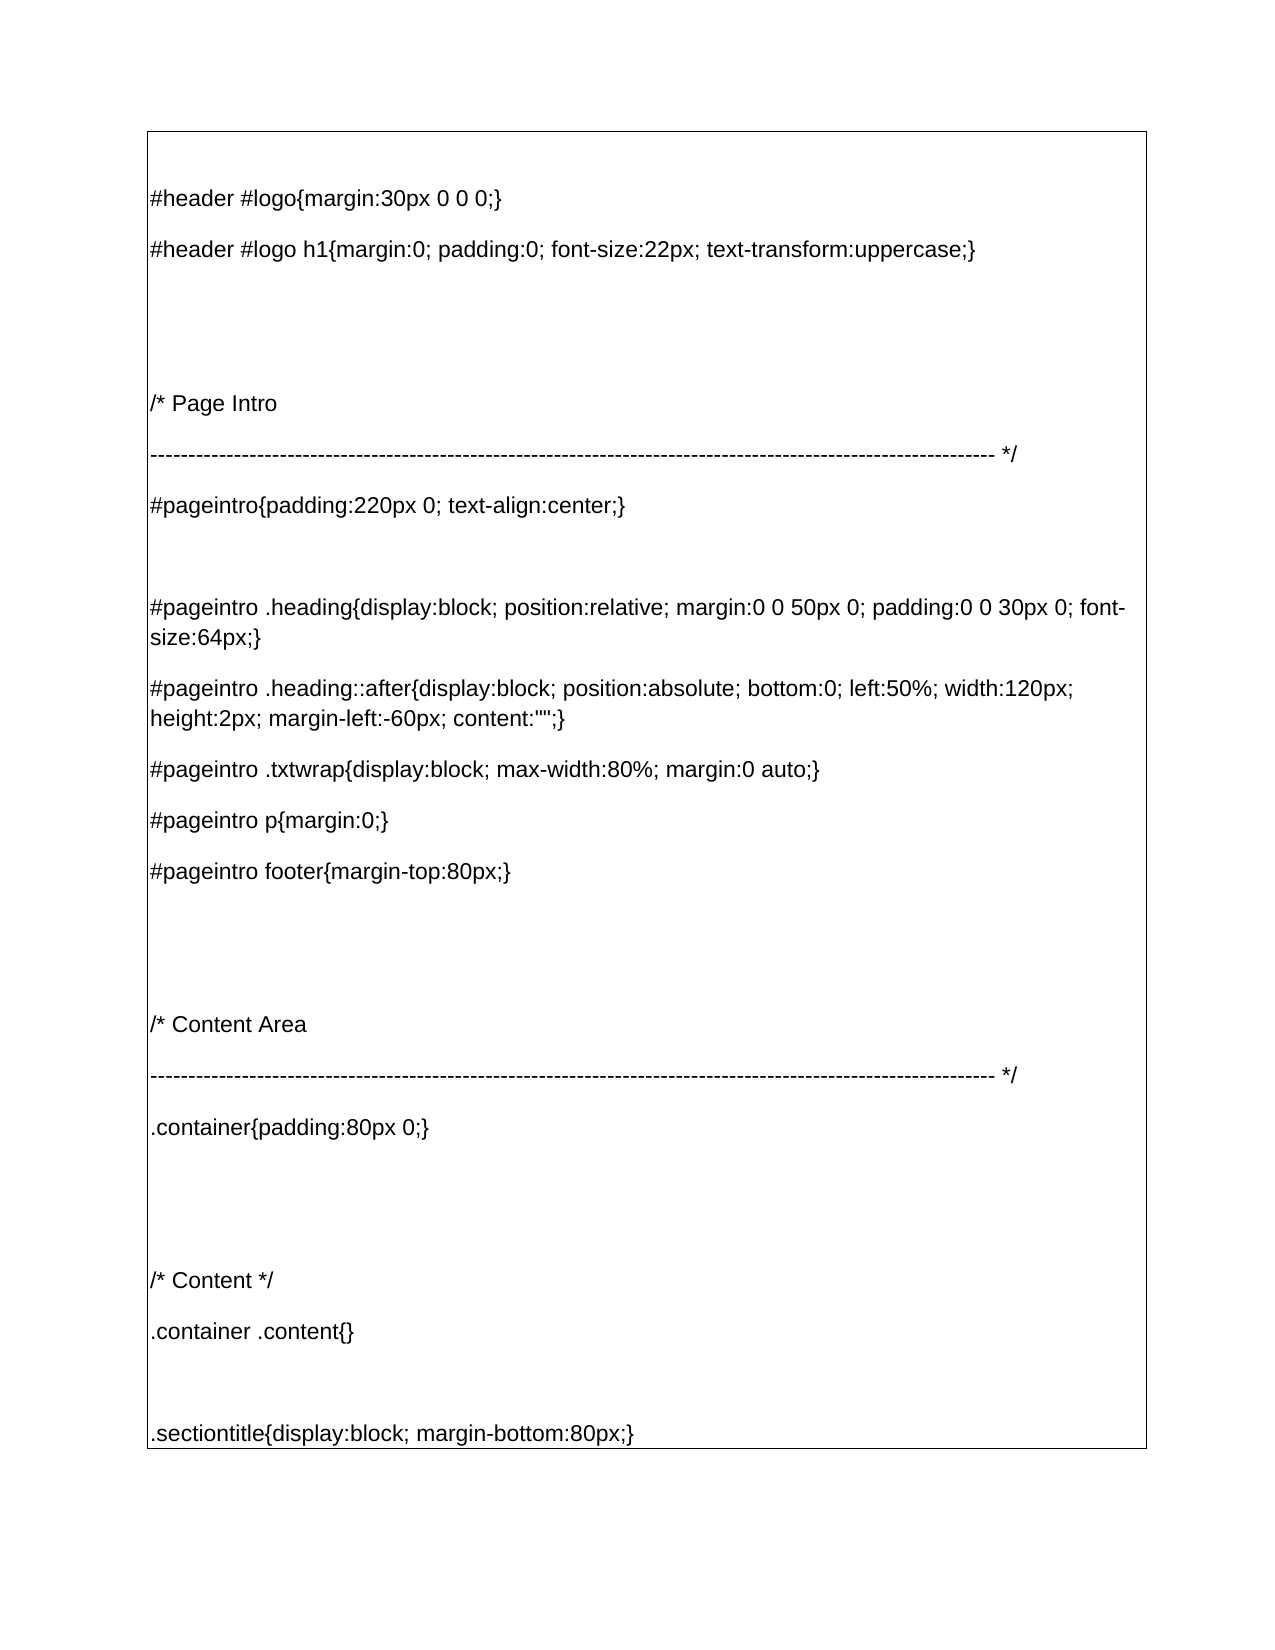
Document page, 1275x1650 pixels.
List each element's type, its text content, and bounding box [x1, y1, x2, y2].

text #header #logo h1{margin:0; padding:0; font-size:22px; text-transform:uppercase;} [148, 233, 1146, 263]
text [148, 437, 1146, 467]
text /* Content Area [148, 1008, 1146, 1038]
text #header #logo{margin:30px 0 0 0;} [148, 182, 1146, 212]
text #pageintro{padding:220px 0; text-align:center;} [148, 488, 1146, 518]
text .sectiontitle{display:block; margin-bottom:80px;} [148, 1417, 1146, 1448]
text .container .content{} [148, 1314, 1146, 1344]
text #pageintro p{margin:0;} [148, 804, 1146, 834]
text #pageintro .heading::after{display:block; position:absolute; bottom:0; left:50%; width:120px; height:2px; margin-left:-60px; content:"";} [148, 672, 1146, 732]
text .container{padding:80px 0;} [148, 1110, 1146, 1140]
text /* Page Intro [148, 386, 1146, 416]
text /* Content */ [148, 1263, 1146, 1293]
text #pageintro .heading{display:block; position:relative; margin:0 0 50px 0; padding:0 0 30px 0; font-size:64px;} [148, 591, 1146, 650]
text #pageintro .txtwrap{display:block; max-width:80%; margin:0 auto;} [148, 753, 1146, 783]
text --------------------------------------------------------------------------------------------------------------- */ [148, 1059, 1146, 1089]
text #pageintro footer{margin-top:80px;} [148, 855, 1146, 885]
